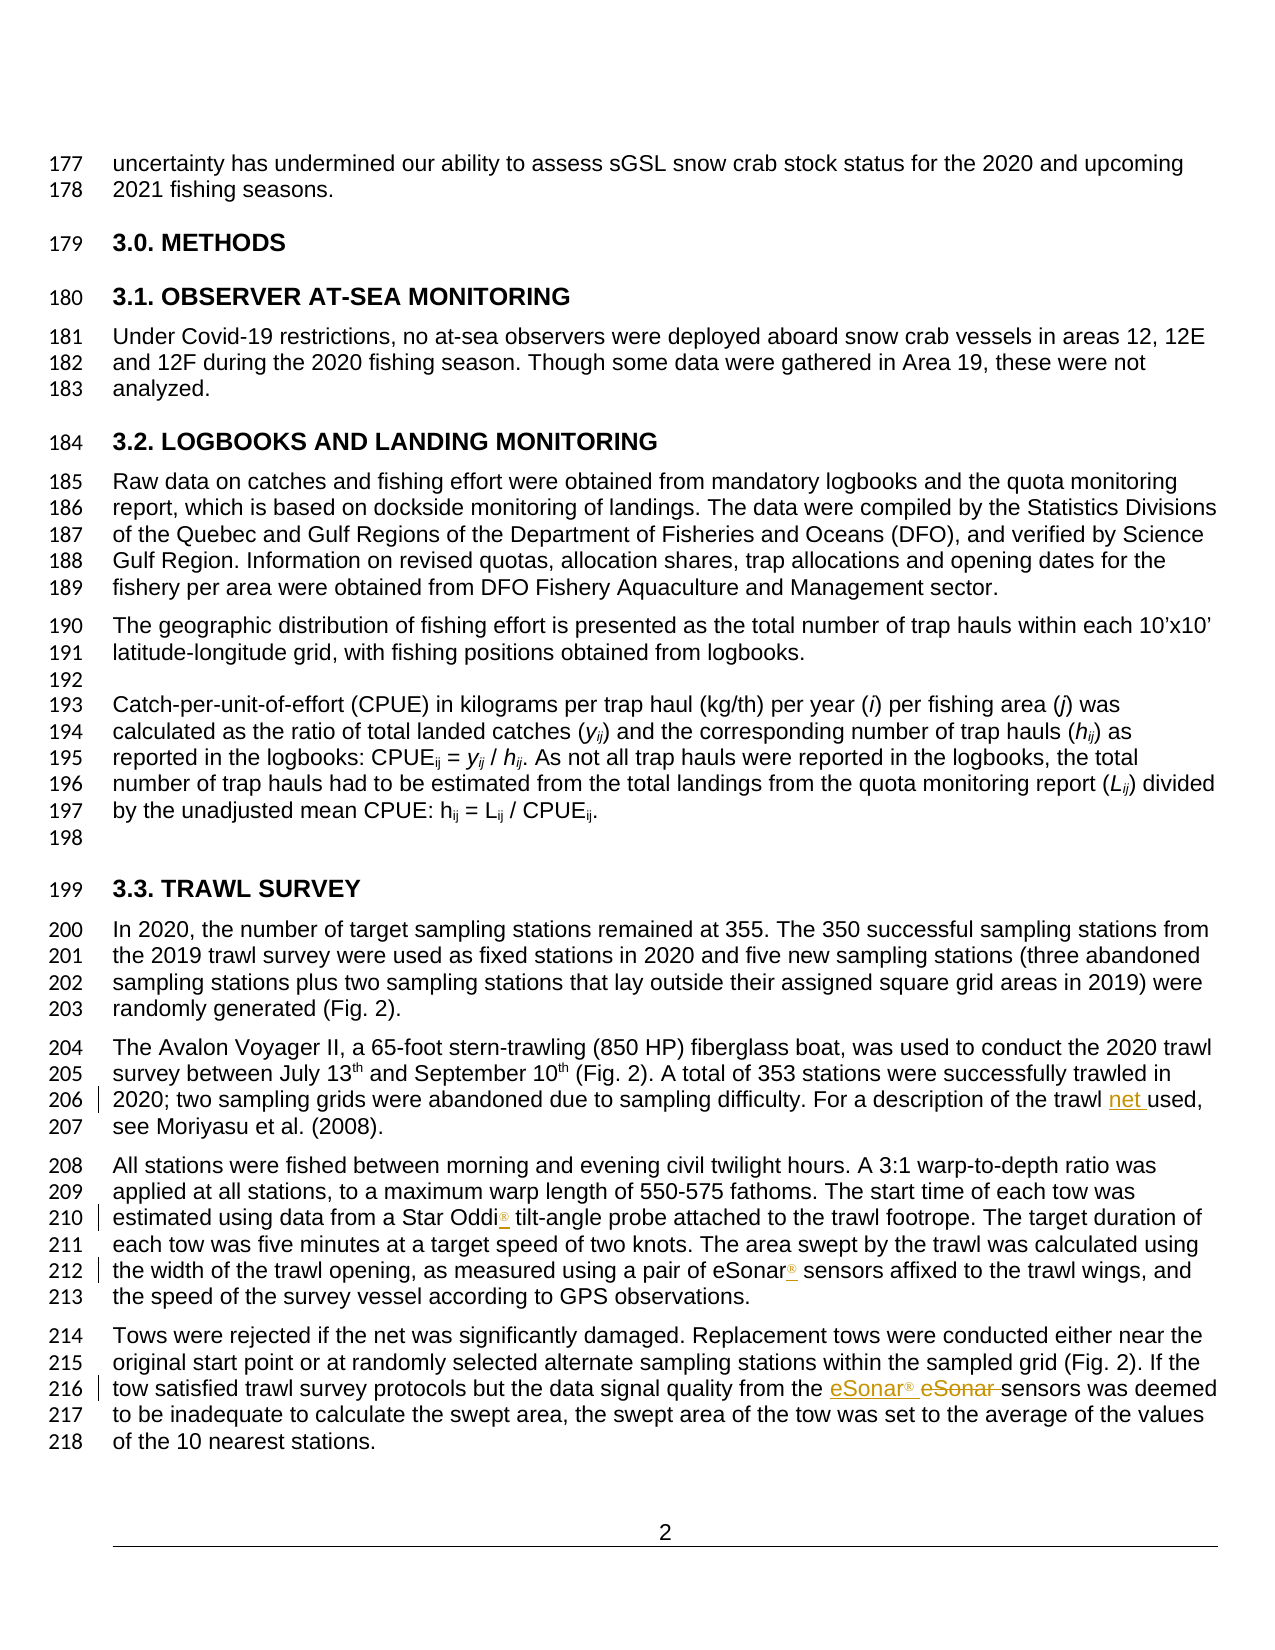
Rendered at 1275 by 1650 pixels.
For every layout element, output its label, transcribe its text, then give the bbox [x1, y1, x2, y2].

text In 2020, the number of target sampling stations remained at 355. The 350 successful sampling stations from the 2019 trawl survey were used as fixed stations in 2020 and five new sampling stations (three abandoned sampling stations plus two sampling stations that lay outside their assigned square grid areas in 2019) were randomly generated (Fig. 2). [112, 916, 1218, 1021]
text Catch-per-unit-of-effort (CPUE) in kilograms per trap haul (kg/th) per year (i) per fishing area (j) was calculated as the ratio of total landed catches (yij) and the corresponding number of trap hauls (hij) as reported in the logbooks: CPUEij = yij / hij. As not all trap hauls were reported in the logbooks, the total number of trap hauls had to be estimated from the total landings from the quota monitoring report (Lij) divided by the unadjusted mean CPUE: hij = Lij / CPUEij. [112, 691, 1218, 823]
text Raw data on catches and fishing effort were obtained from mandatory logbooks and the quota monitoring report, which is based on dockside monitoring of landings. The data were compiled by the Statistics Divisions of the Quebec and Gulf Regions of the Department of Fisheries and Oceans (DFO), and verified by Science Gulf Region. Information on revised quotas, allocation shares, trap allocations and opening dates for the fishery per area were obtained from DFO Fishery Aquaculture and Management sector. [112, 468, 1218, 600]
subtitle 3.1. OBSERVER AT-SEA MONITORING [112, 281, 1218, 310]
text The geographic distribution of fishing effort is presented as the total number of trap hauls within each 10’x10’ latitude-longitude grid, with fishing positions obtained from logbooks. [112, 612, 1218, 665]
text Under Covid-19 restrictions, no at-sea observers were deployed aboard snow crab vessels in areas 12, 12E and 12F during the 2020 fishing season. Though some data were gathered in Area 19, these were not analyzed. [112, 323, 1218, 402]
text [112, 150, 1218, 203]
subtitle 3.0. METHODS [112, 228, 1218, 256]
text All stations were fished between morning and evening civil twilight hours. A 3:1 warp-to-depth ratio was applied at all stations, to a maximum warp length of 550-575 fathoms. The start time of each tow was estimated using data from a Star Oddi tilt-angle probe attached to the trawl footrope. The target duration of each tow was five minutes at a target speed of two knots. The area swept by the trawl was calculated using the width of the trawl opening, as measured using a pair of eSonar sensors affixed to the trawl wings, and the speed of the survey vessel according to GPS observations. [112, 1152, 1218, 1310]
subtitle 3.2. LOGBOOKS AND LANDING MONITORING [112, 427, 1218, 456]
text Tows were rejected if the net was significantly damaged. Replacement tows were conducted either near the original start point or at randomly selected alternate sampling stations within the sampled grid (Fig. 2). If the tow satisfied trawl survey protocols but the data signal quality from the sensors was deemed to be inadequate to calculate the swept area, the swept area of the tow was set to the average of the values of the 10 nearest stations. [112, 1322, 1218, 1454]
subtitle 3.3. TRAWL SURVEY [112, 874, 1218, 903]
text The Avalon Voyager II, a 65-foot stern-trawling (850 HP) fiberglass boat, was used to conduct the 2020 trawl survey between July 13th and September 10th (Fig. 2). A total of 353 stations were successfully trawled in 2020; two sampling grids were abandoned due to sampling difficulty. For a description of the trawl used, see Moriyasu et al. (2008). [112, 1034, 1218, 1139]
